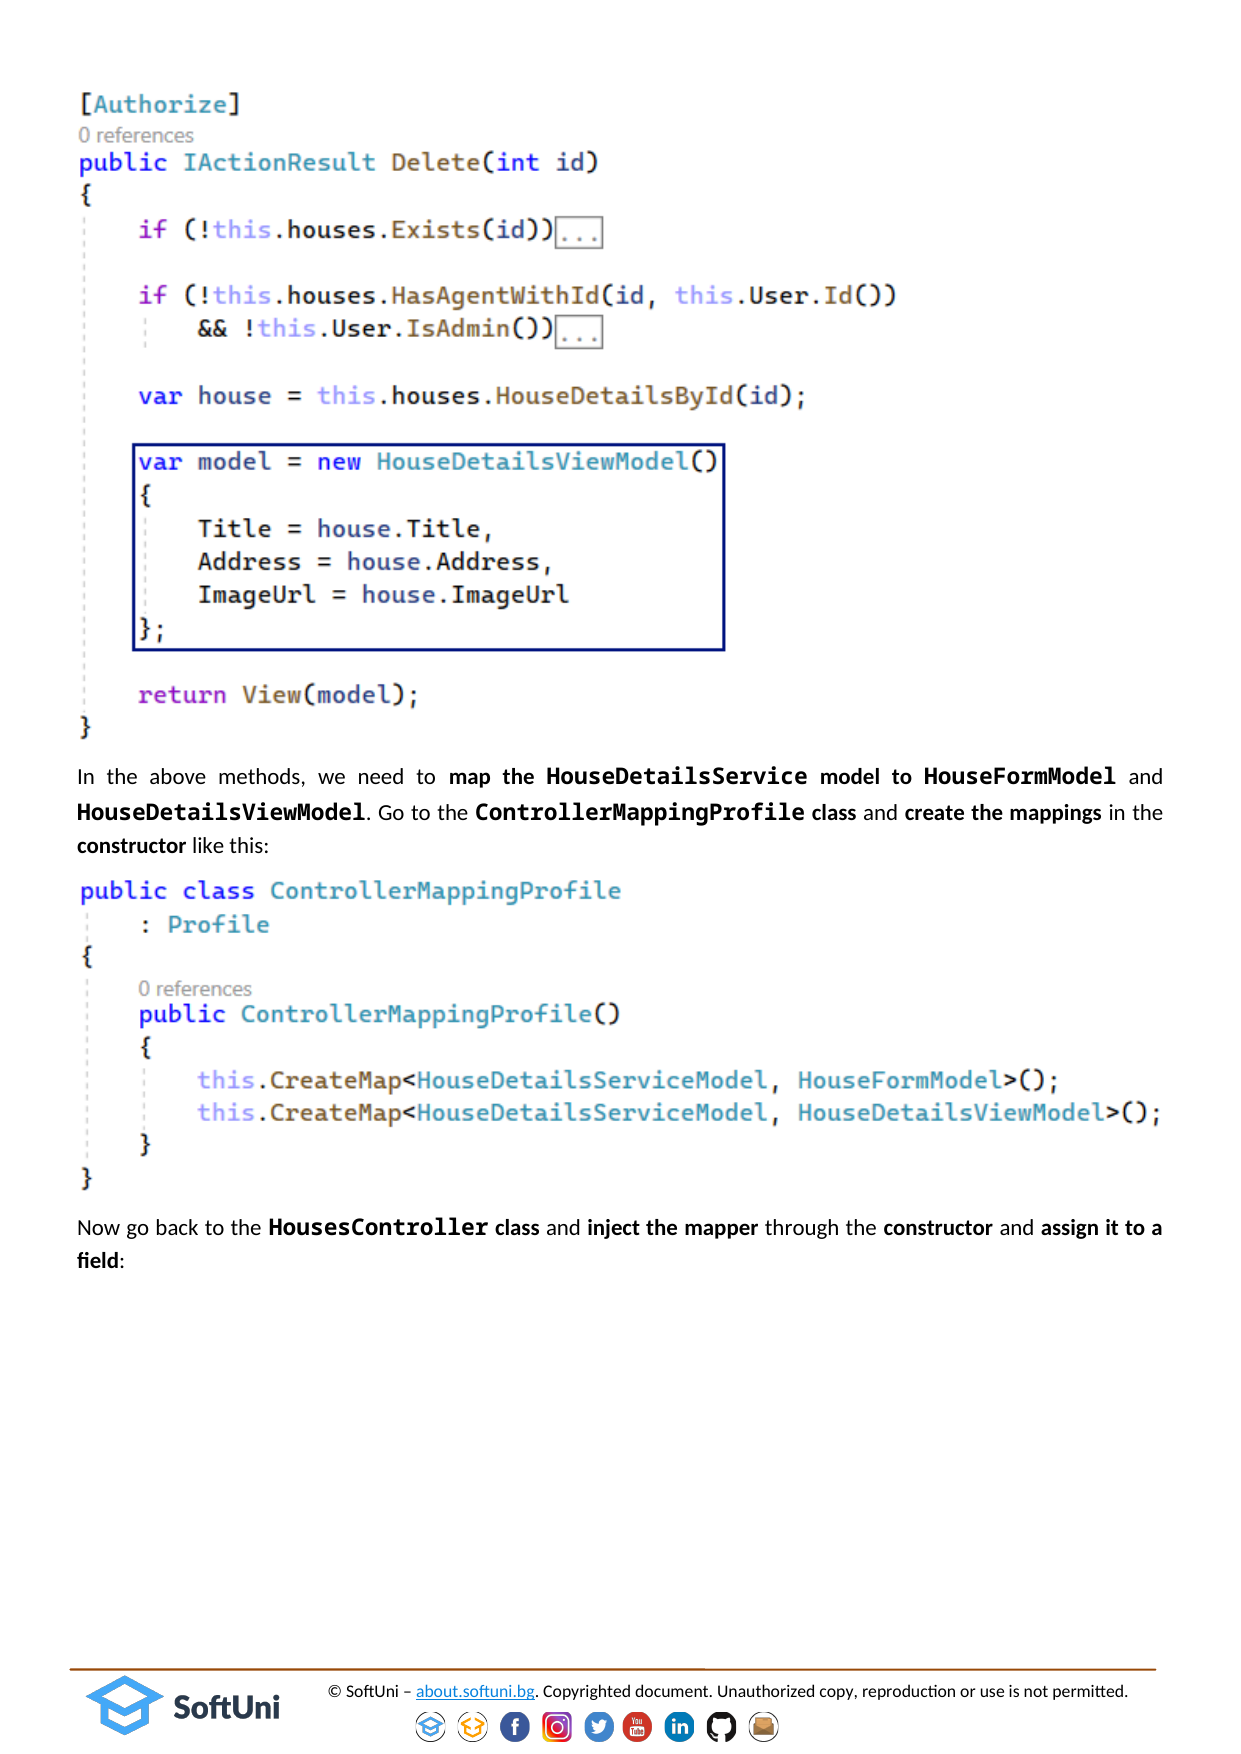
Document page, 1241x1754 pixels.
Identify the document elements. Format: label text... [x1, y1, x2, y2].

picture [678, 1724, 688, 1733]
picture [664, 1712, 671, 1720]
picture [706, 1712, 737, 1742]
picture [415, 1712, 446, 1742]
picture [500, 1712, 530, 1742]
picture [542, 1712, 572, 1742]
picture [76, 88, 901, 744]
picture [79, 1671, 286, 1741]
picture [584, 1712, 614, 1742]
picture [622, 1712, 652, 1742]
picture [686, 1735, 694, 1742]
text In the above methods, we need to map the HouseDetailsService model to HouseFormModel and HouseDetailsViewModel. Go to the ControllerMappingProfile class and create the mappings in the constructor like this: [77, 760, 1163, 859]
picture [664, 1733, 673, 1742]
picture [76, 876, 1164, 1195]
text Now go back to the HousesController class and inject the mapper through the constructor and assign it to a field: [77, 1211, 1163, 1274]
picture [748, 1712, 779, 1742]
picture [457, 1712, 488, 1742]
